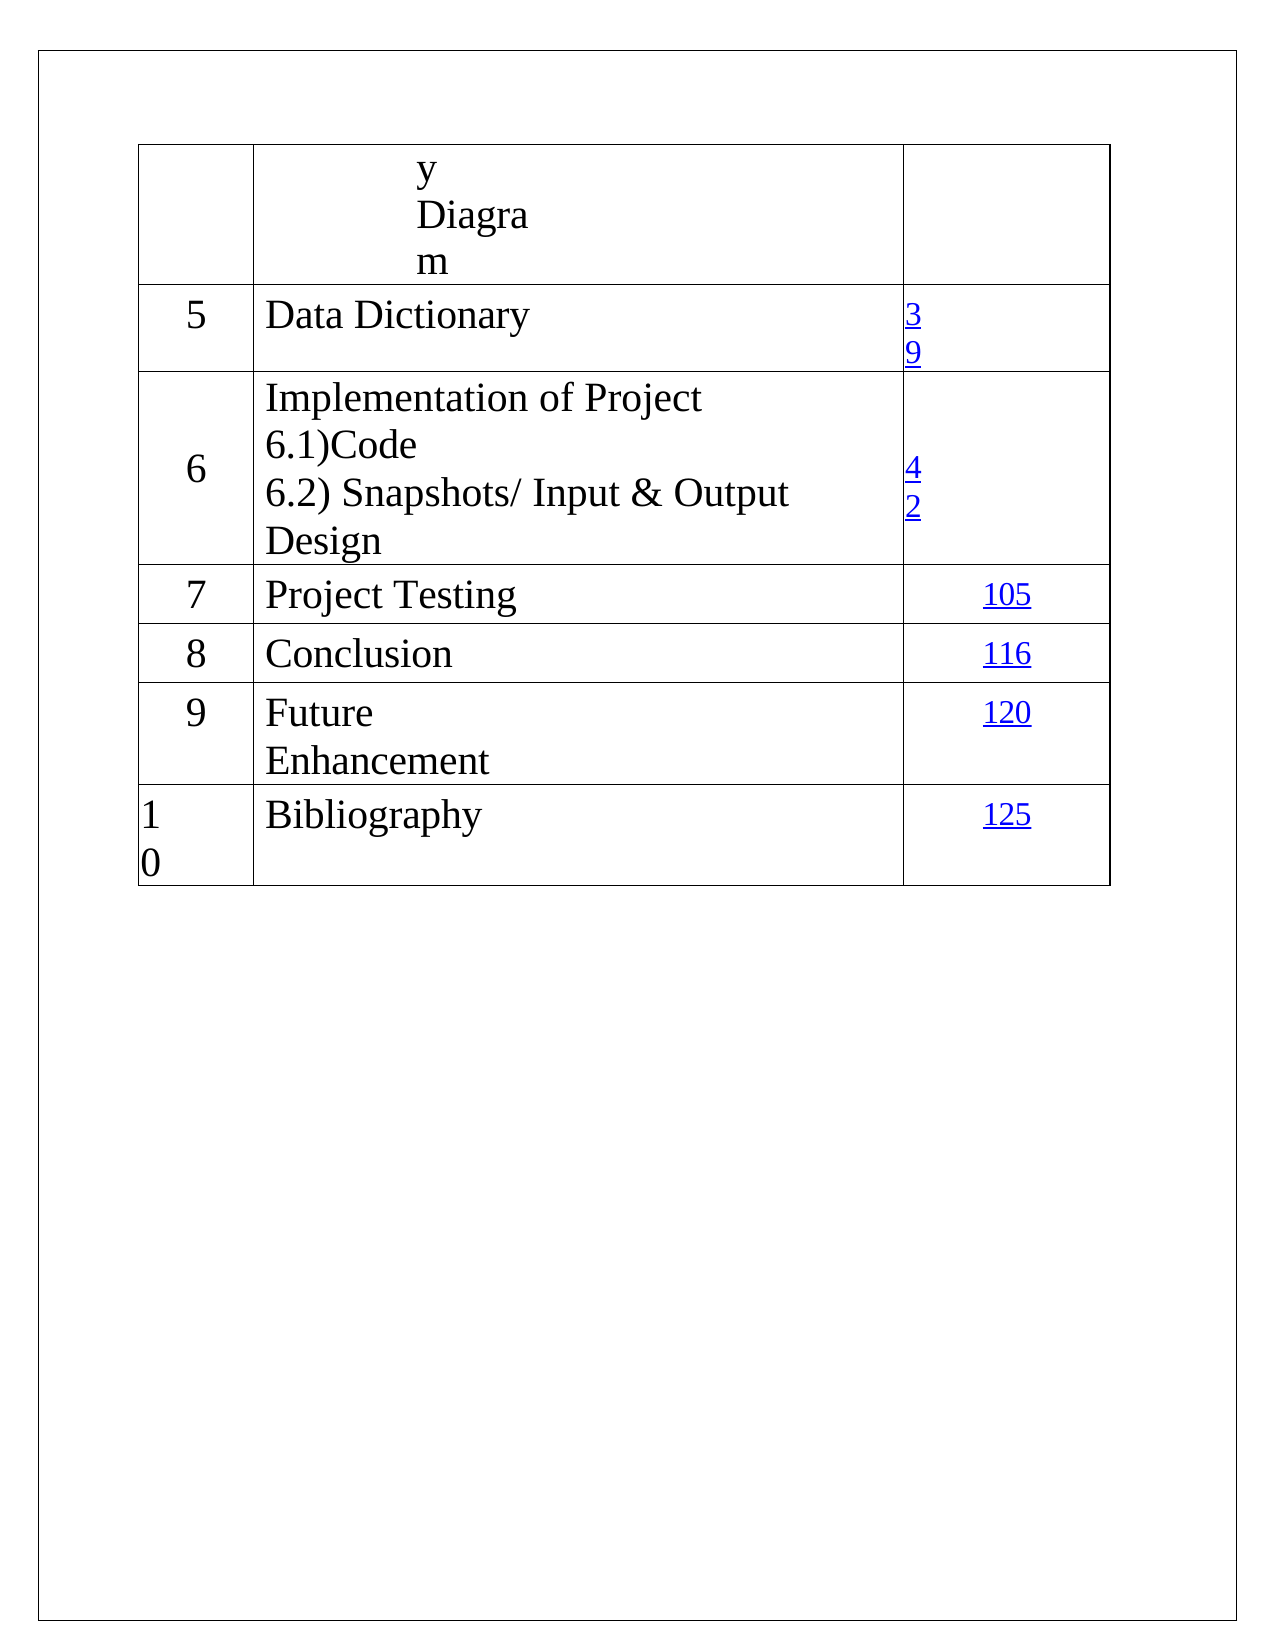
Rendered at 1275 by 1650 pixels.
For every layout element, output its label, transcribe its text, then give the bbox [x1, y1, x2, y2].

table_cell 8 [139, 624, 253, 682]
table_cell 6 [139, 372, 253, 564]
table_cell 105 [904, 565, 1109, 623]
table_cell Implementation of Project 6.1)Code 6.2) Snapshots/ Input & Output Design [254, 372, 903, 564]
table_cell 9 [139, 683, 253, 783]
table_cell 4 [139, 145, 253, 284]
table_cell Conclusion [254, 624, 903, 682]
table_cell 120 [904, 683, 1109, 783]
table_cell 7 [139, 565, 253, 623]
table_cell Bibliography [254, 785, 903, 885]
table_cell 11 [904, 145, 1109, 284]
table_cell 39 [904, 285, 1109, 371]
table_cell 125 [904, 785, 1109, 885]
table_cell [254, 145, 903, 284]
table_cell 10 [139, 785, 253, 885]
table_cell 116 [904, 624, 1109, 682]
table_cell Future Enhancement [254, 683, 903, 783]
table_cell 42 [904, 372, 1109, 564]
table_cell Data Dictionary [254, 285, 903, 371]
table_cell 5 [139, 285, 253, 371]
table_cell Project Testing [254, 565, 903, 623]
